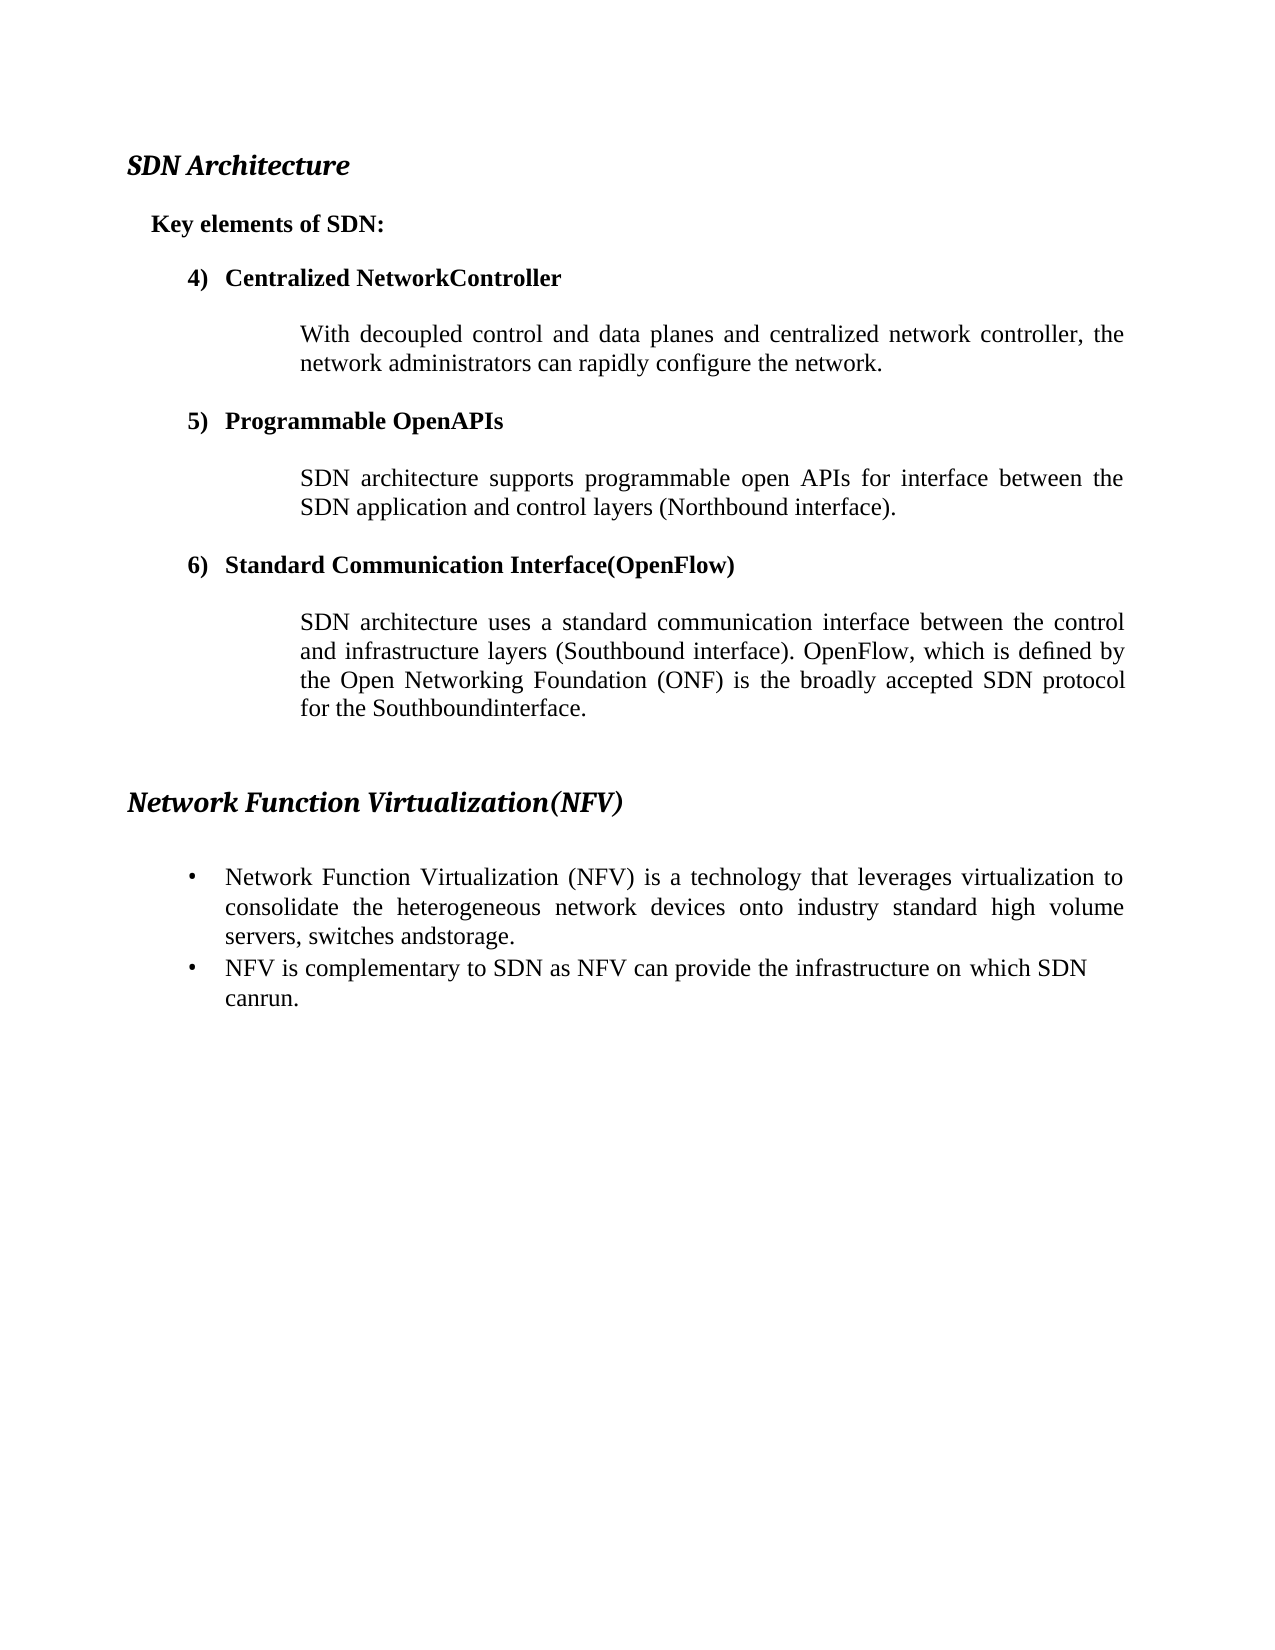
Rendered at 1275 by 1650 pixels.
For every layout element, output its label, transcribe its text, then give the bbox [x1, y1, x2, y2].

list Network Function Virtualization (NFV) is a technology that leverages virtualization to consolidate the heterogeneous network devices onto industry standard high volume servers, switches andstorage. [187, 858, 1125, 950]
text SDN architecture supports programmable open APIs for interface between the SDN application and control layers (Northbound interface). [300, 463, 1124, 521]
text SDN architecture uses a standard communication interface between the control and infrastructure layers (Southbound interface). OpenFlow, which is deﬁned by the Open Networking Foundation (ONF) is the broadly accepted SDN protocol for the Southboundinterface. [300, 607, 1126, 722]
subtitle Network Function Virtualization(NFV) [127, 786, 1210, 820]
text With decoupled control and data planes and centralized network controller, the network administrators can rapidly configure the network. [300, 319, 1125, 377]
subtitle Key elements of SDN: [151, 209, 1210, 238]
list Centralized NetworkController [187, 263, 1210, 291]
list NFV is complementary to SDN as NFV can provide the infrastructure on which SDN canrun. [187, 950, 1087, 1012]
subtitle Standard Communication Interface(OpenFlow) [187, 550, 1210, 579]
subtitle Programmable OpenAPIs [187, 406, 1210, 435]
subtitle SDN Architecture [127, 149, 1210, 183]
